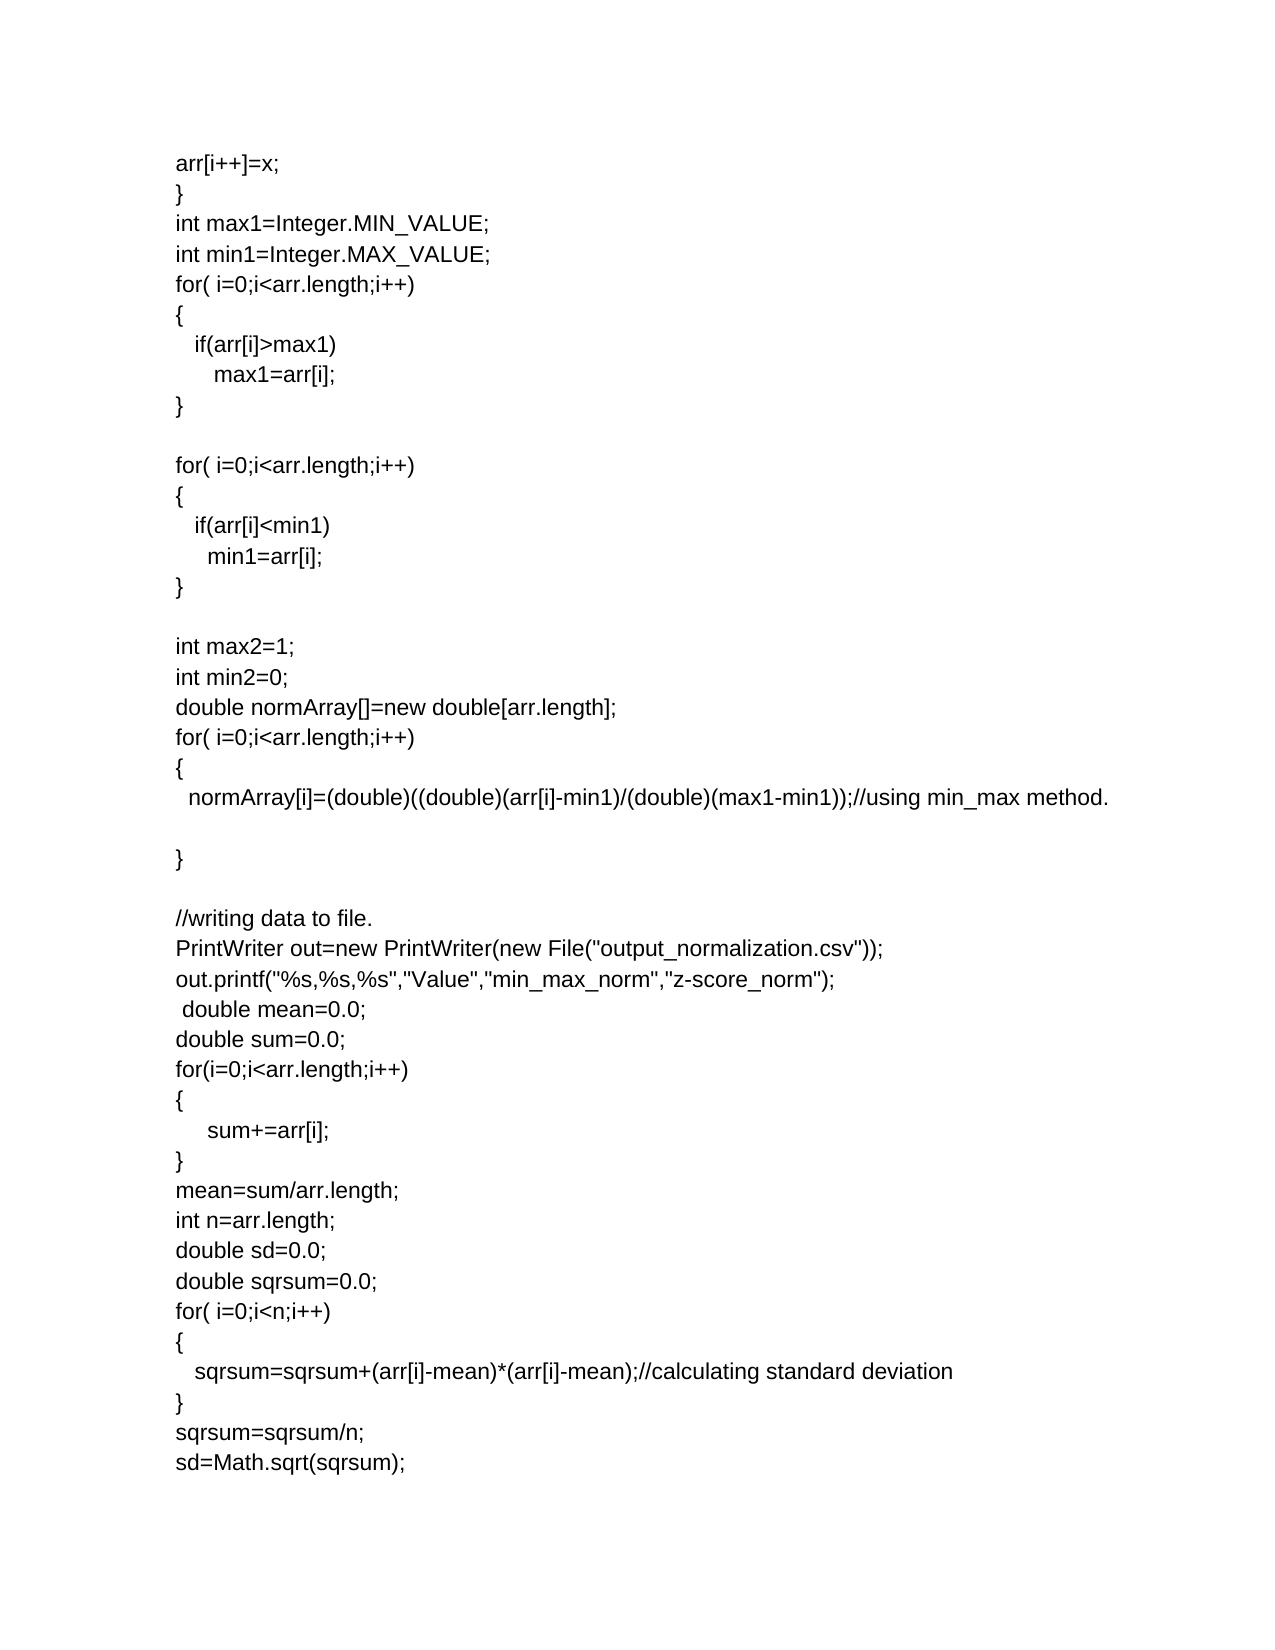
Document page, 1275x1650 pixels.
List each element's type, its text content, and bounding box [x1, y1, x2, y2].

text arr[i++]=x; [150, 150, 1125, 176]
text double sum=0.0; [150, 1026, 1125, 1052]
text //writing data to file. [150, 905, 1125, 932]
text for( i=0;i<arr.length;i++) [150, 452, 1125, 478]
text int min1=Integer.MAX_VALUE; [150, 241, 1125, 267]
text max1=arr[i]; [150, 361, 1125, 388]
text } [150, 180, 1125, 207]
text { [150, 754, 1125, 781]
text double normArray[]=new double[arr.length]; [150, 694, 1125, 720]
text PrintWriter out=new PrintWriter(new File("output_normalization.csv")); [150, 935, 1125, 962]
text int max2=1; [150, 633, 1125, 660]
text double mean=0.0; [150, 996, 1125, 1022]
text if(arr[i]>max1) [150, 331, 1125, 358]
text sqrsum=sqrsum+(arr[i]-mean)*(arr[i]-mean);//calculating standard deviation [150, 1358, 1125, 1385]
text out.printf("%s,%s,%s","Value","min_max_norm","z-score_norm"); [150, 966, 1125, 992]
text min1=arr[i]; [150, 543, 1125, 569]
text sum+=arr[i]; [150, 1117, 1125, 1143]
text } [150, 1388, 1125, 1415]
text { [150, 301, 1125, 327]
text int max1=Integer.MIN_VALUE; [150, 210, 1125, 237]
text double sd=0.0; [150, 1237, 1125, 1264]
text for( i=0;i<arr.length;i++) [150, 271, 1125, 297]
text int min2=0; [150, 663, 1125, 690]
text sqrsum=sqrsum/n; [150, 1419, 1125, 1445]
text for( i=0;i<arr.length;i++) [150, 724, 1125, 750]
text } [150, 1147, 1125, 1173]
text { [150, 482, 1125, 509]
text } [150, 845, 1125, 871]
text for(i=0;i<arr.length;i++) [150, 1056, 1125, 1083]
text { [150, 1328, 1125, 1354]
text double sqrsum=0.0; [150, 1268, 1125, 1294]
text } [150, 392, 1125, 418]
text mean=sum/arr.length; [150, 1177, 1125, 1203]
text for( i=0;i<n;i++) [150, 1298, 1125, 1324]
text int n=arr.length; [150, 1207, 1125, 1234]
text normArray[i]=(double)((double)(arr[i]-min1)/(double)(max1-min1));//using min_max method. [150, 784, 1125, 811]
text if(arr[i]<min1) [150, 512, 1125, 539]
text sd=Math.sqrt(sqrsum); [150, 1449, 1125, 1475]
text } [150, 573, 1125, 599]
text { [150, 1086, 1125, 1113]
